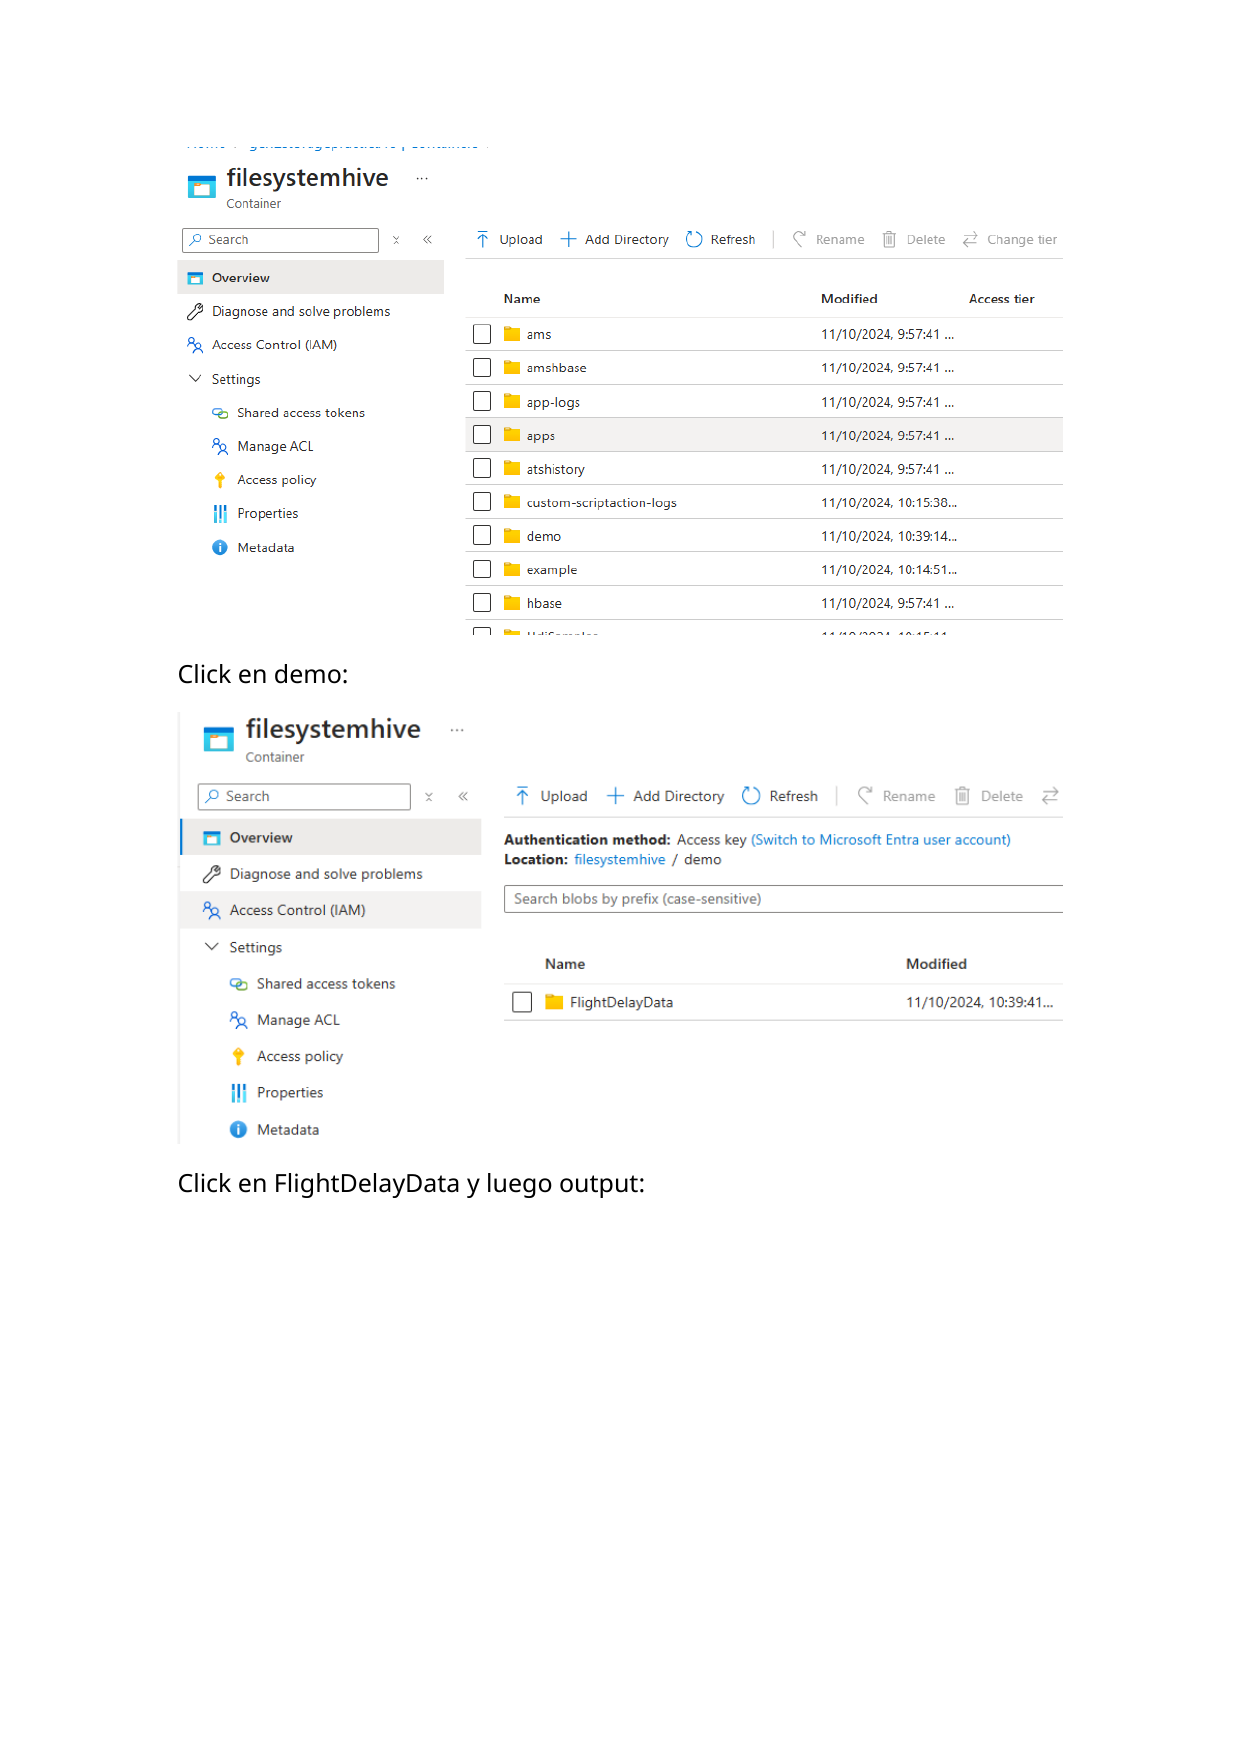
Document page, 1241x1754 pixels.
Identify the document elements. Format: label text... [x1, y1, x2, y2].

picture [177, 712, 1063, 1144]
text Click en FlightDelayData y luego output: [177, 1165, 1063, 1199]
text Click en demo: [177, 657, 1063, 691]
picture [177, 147, 1063, 635]
